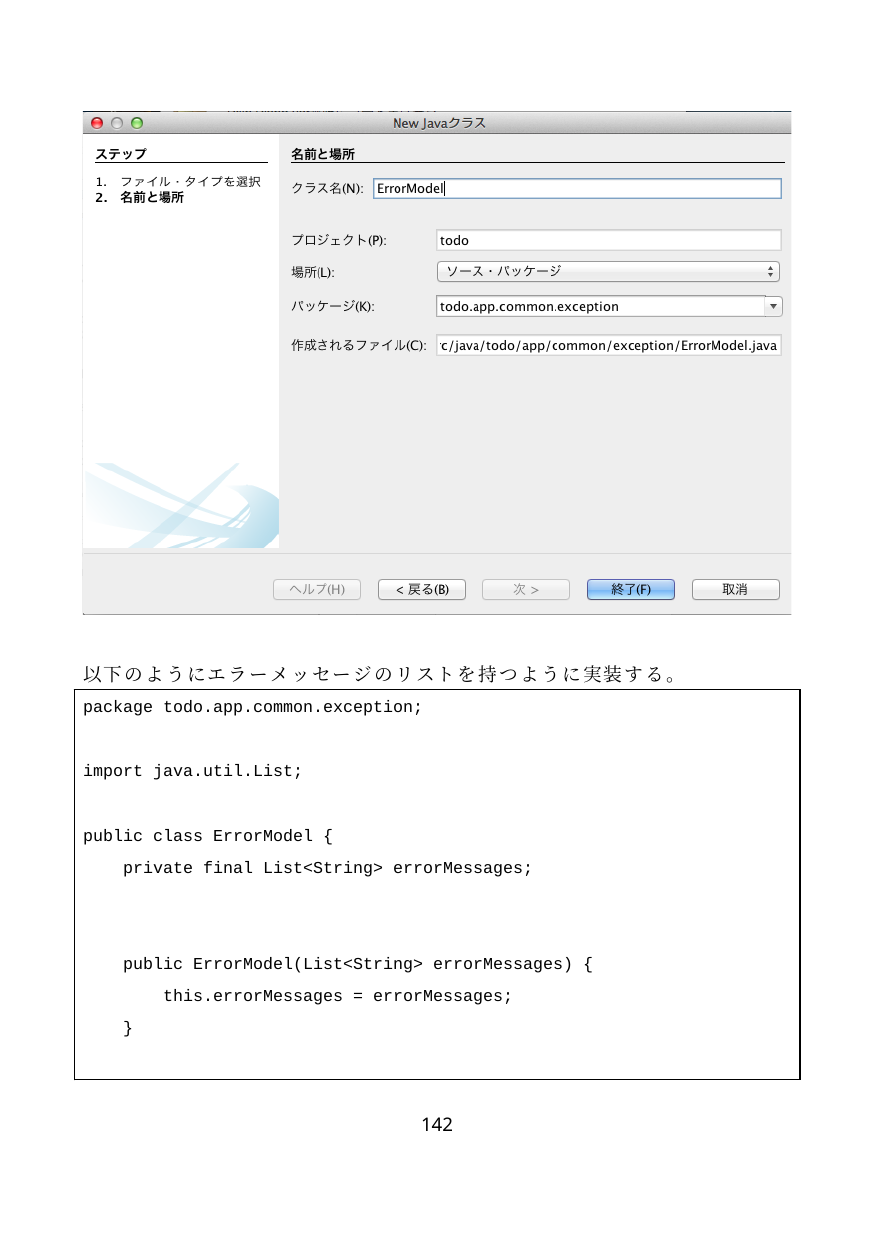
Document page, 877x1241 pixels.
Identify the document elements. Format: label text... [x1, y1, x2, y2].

text this.errorMessages = errorMessages; [83, 981, 791, 1013]
text import java.util.List; [83, 756, 791, 788]
text private final List<String> errorMessages; [83, 853, 791, 885]
text package todo.app.common.exception; [75, 690, 799, 724]
text } [83, 1013, 791, 1045]
text 以下のようにエラーメッセージのリストを持つように実装する。 [83, 657, 791, 689]
text public class ErrorModel { [83, 821, 791, 853]
text public ErrorModel(List<String> errorMessages) { [83, 949, 791, 981]
picture [82, 111, 792, 615]
